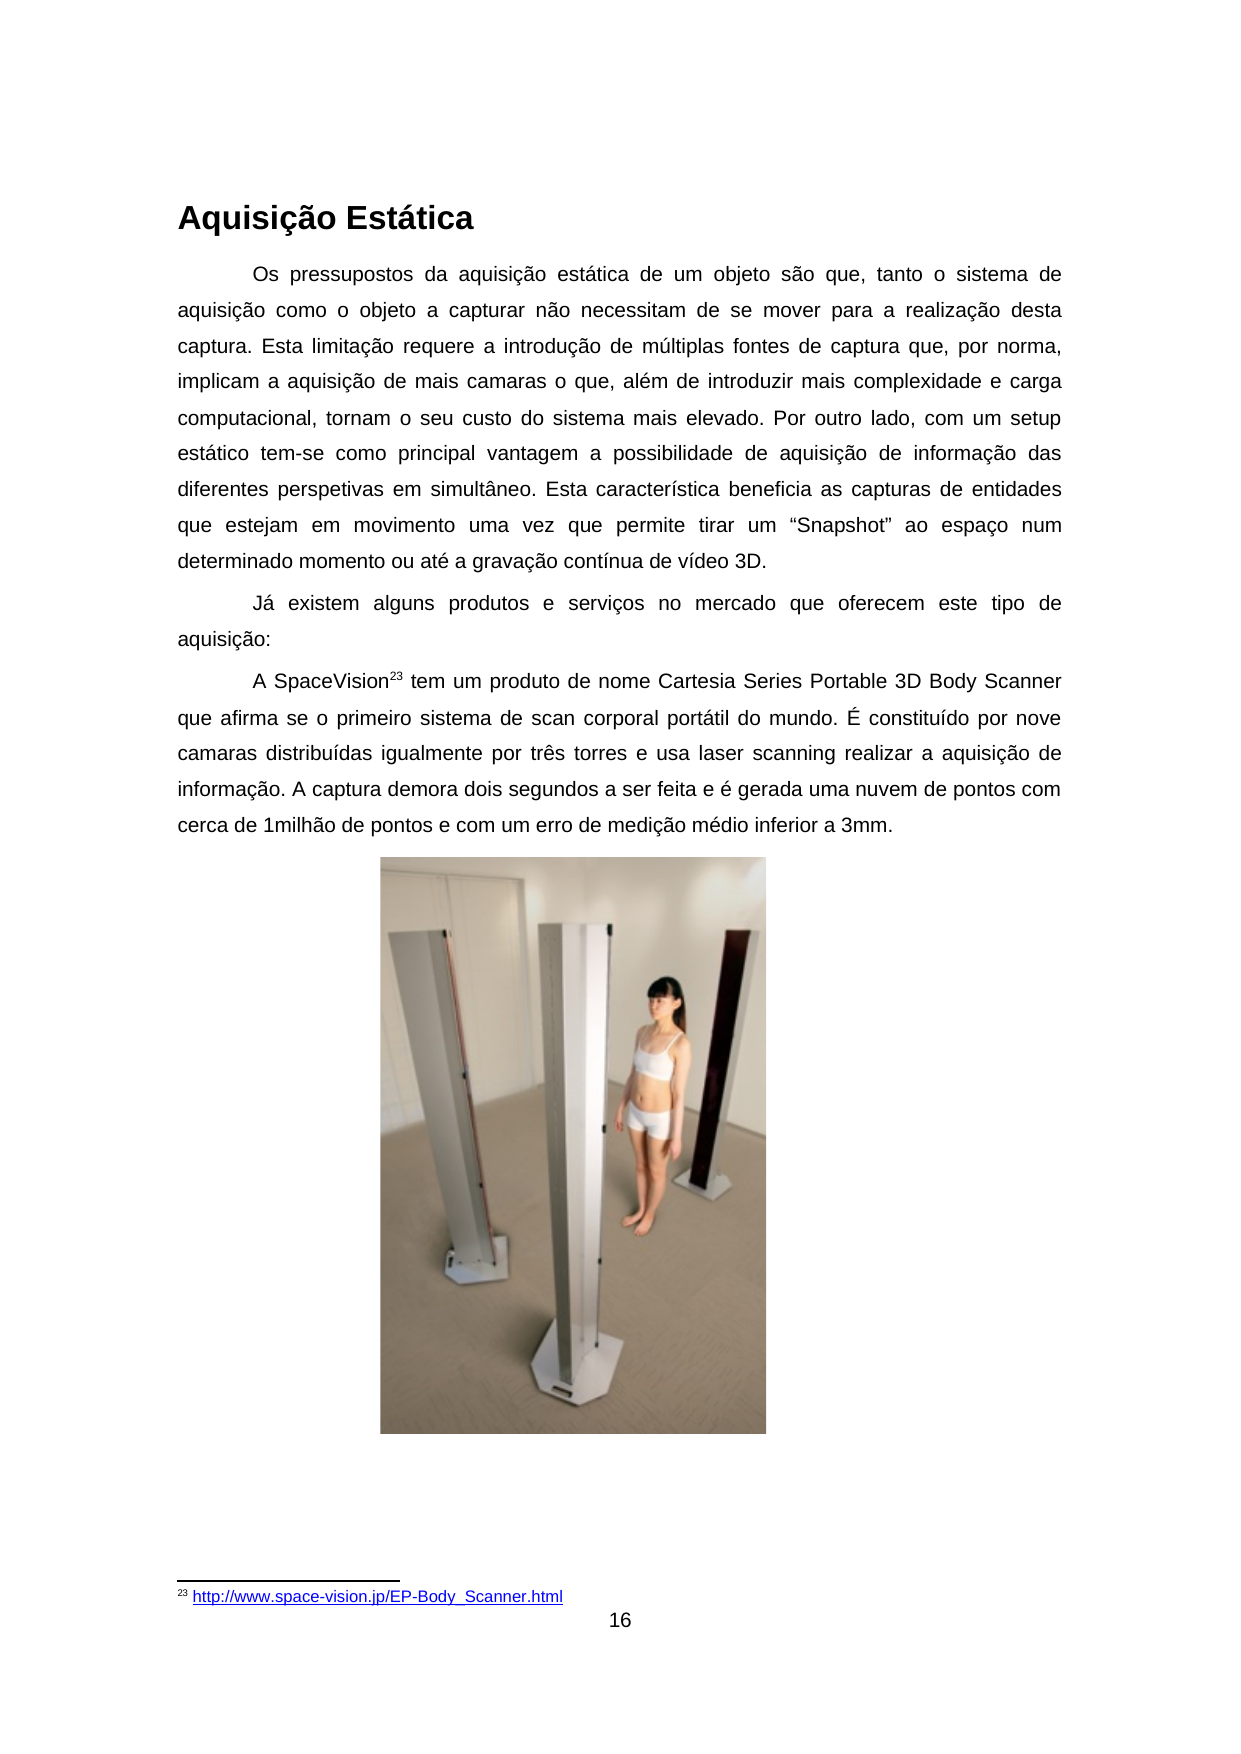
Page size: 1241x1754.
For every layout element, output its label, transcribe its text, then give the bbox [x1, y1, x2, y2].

text Os pressupostos da aquisição estática de um objeto são que, tanto o sistema de aquisição como o objeto a capturar não necessitam de se mover para a realização desta captura. Esta limitação requere a introdução de múltiplas fontes de captura que, por norma, implicam a aquisição de mais camaras o que, além de introduzir mais complexidade e carga computacional, tornam o seu custo do sistema mais elevado. Por outro lado, com um setup estático tem-se como principal vantagem a possibilidade de aquisição de informação das diferentes perspetivas em simultâneo. Esta característica beneficia as capturas de entidades que estejam em movimento uma vez que permite tirar um “Snapshot” ao espaço num determinado momento ou até a gravação contínua de vídeo 3D. [177, 262, 1063, 573]
text Aquisição Estática [177, 198, 1063, 236]
text Já existem alguns produtos e serviços no mercado que oferecem este tipo de aquisição: [177, 591, 1063, 651]
picture [380, 857, 767, 1434]
text A SpaceVision tem um produto de nome Cartesia Series Portable 3D Body Scanner que afirma se o primeiro sistema de scan corporal portátil do mundo. É constituído por nove camaras distribuídas igualmente por três torres e usa laser scanning realizar a aquisição de informação. A captura demora dois segundos a ser feita e é gerada uma nuvem de pontos com cerca de 1milhão de pontos e com um erro de medição médio inferior a 3mm. [177, 669, 1063, 837]
